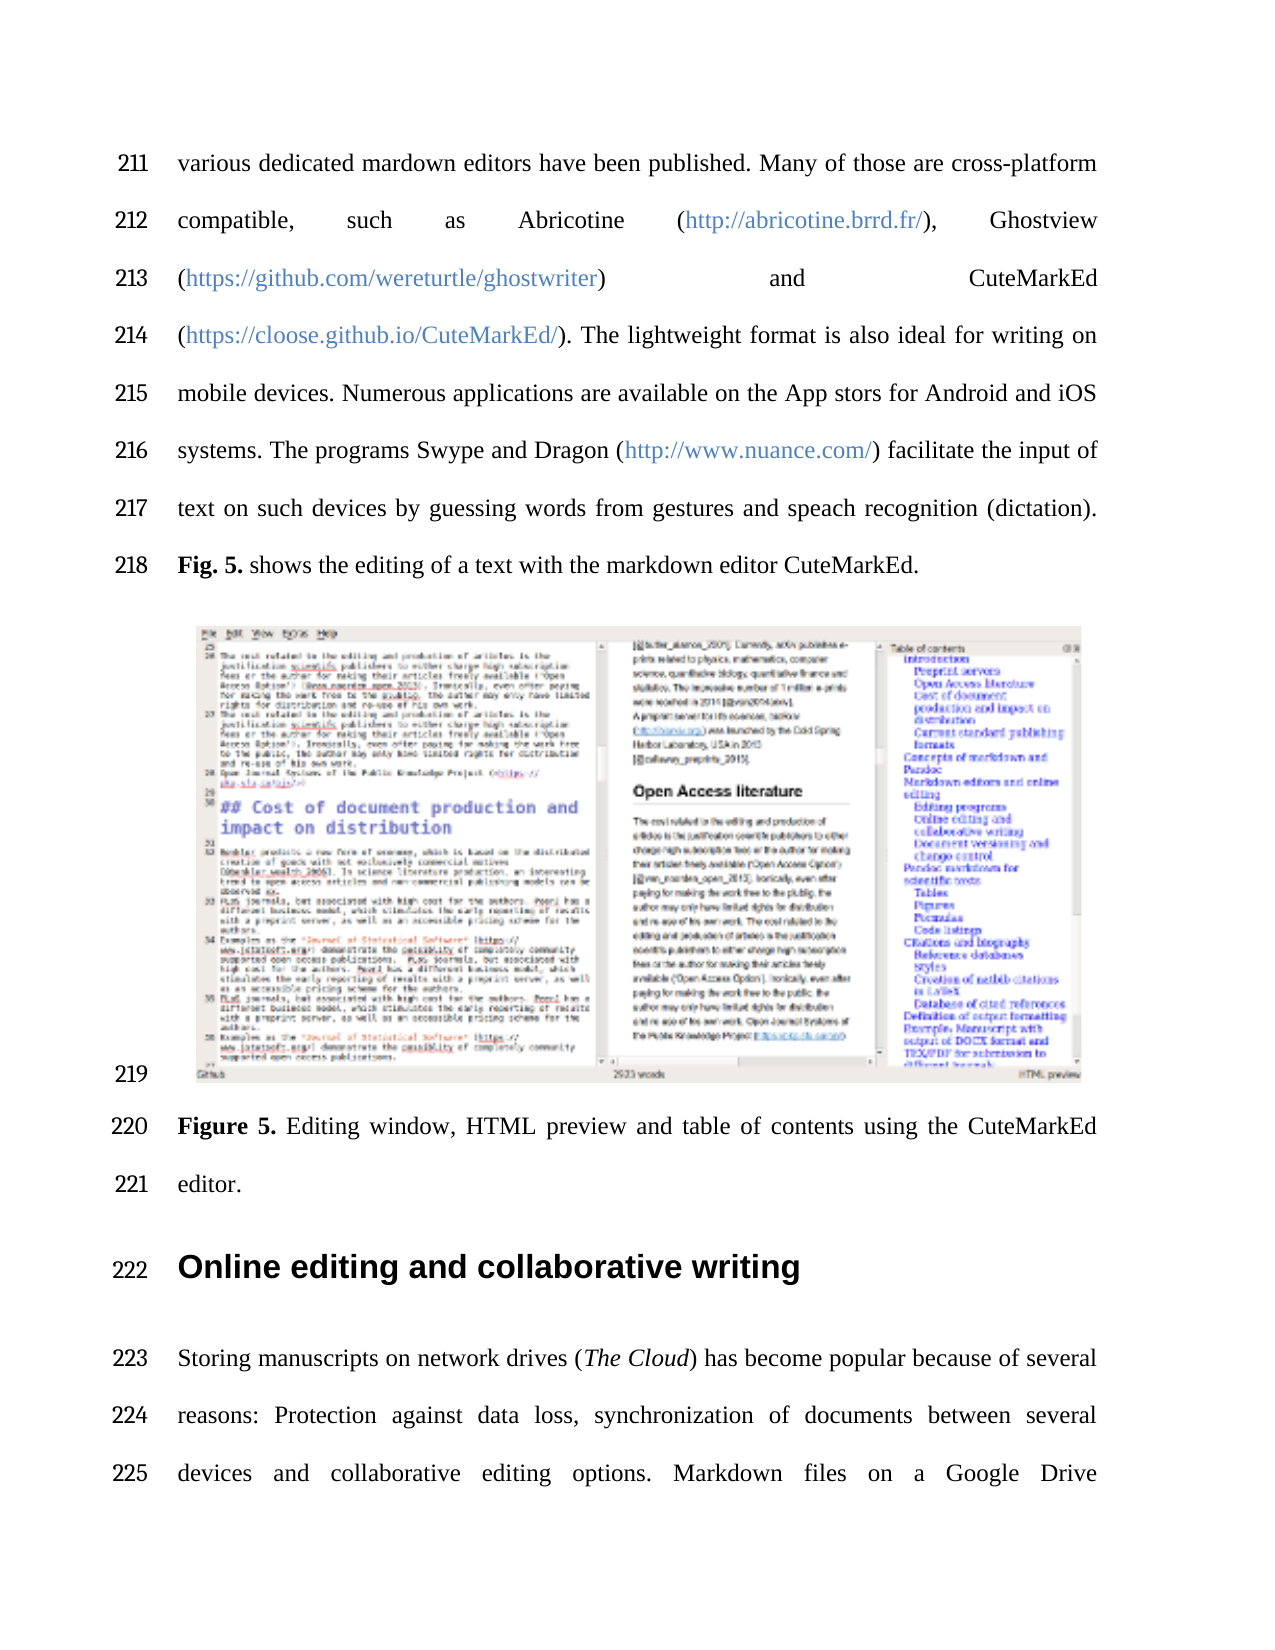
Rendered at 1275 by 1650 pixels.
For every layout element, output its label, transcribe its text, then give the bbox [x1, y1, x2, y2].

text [177, 1343, 1098, 1487]
picture [196, 626, 1082, 1083]
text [177, 148, 1098, 579]
subtitle Online editing and collaborative writing [177, 1247, 1098, 1286]
